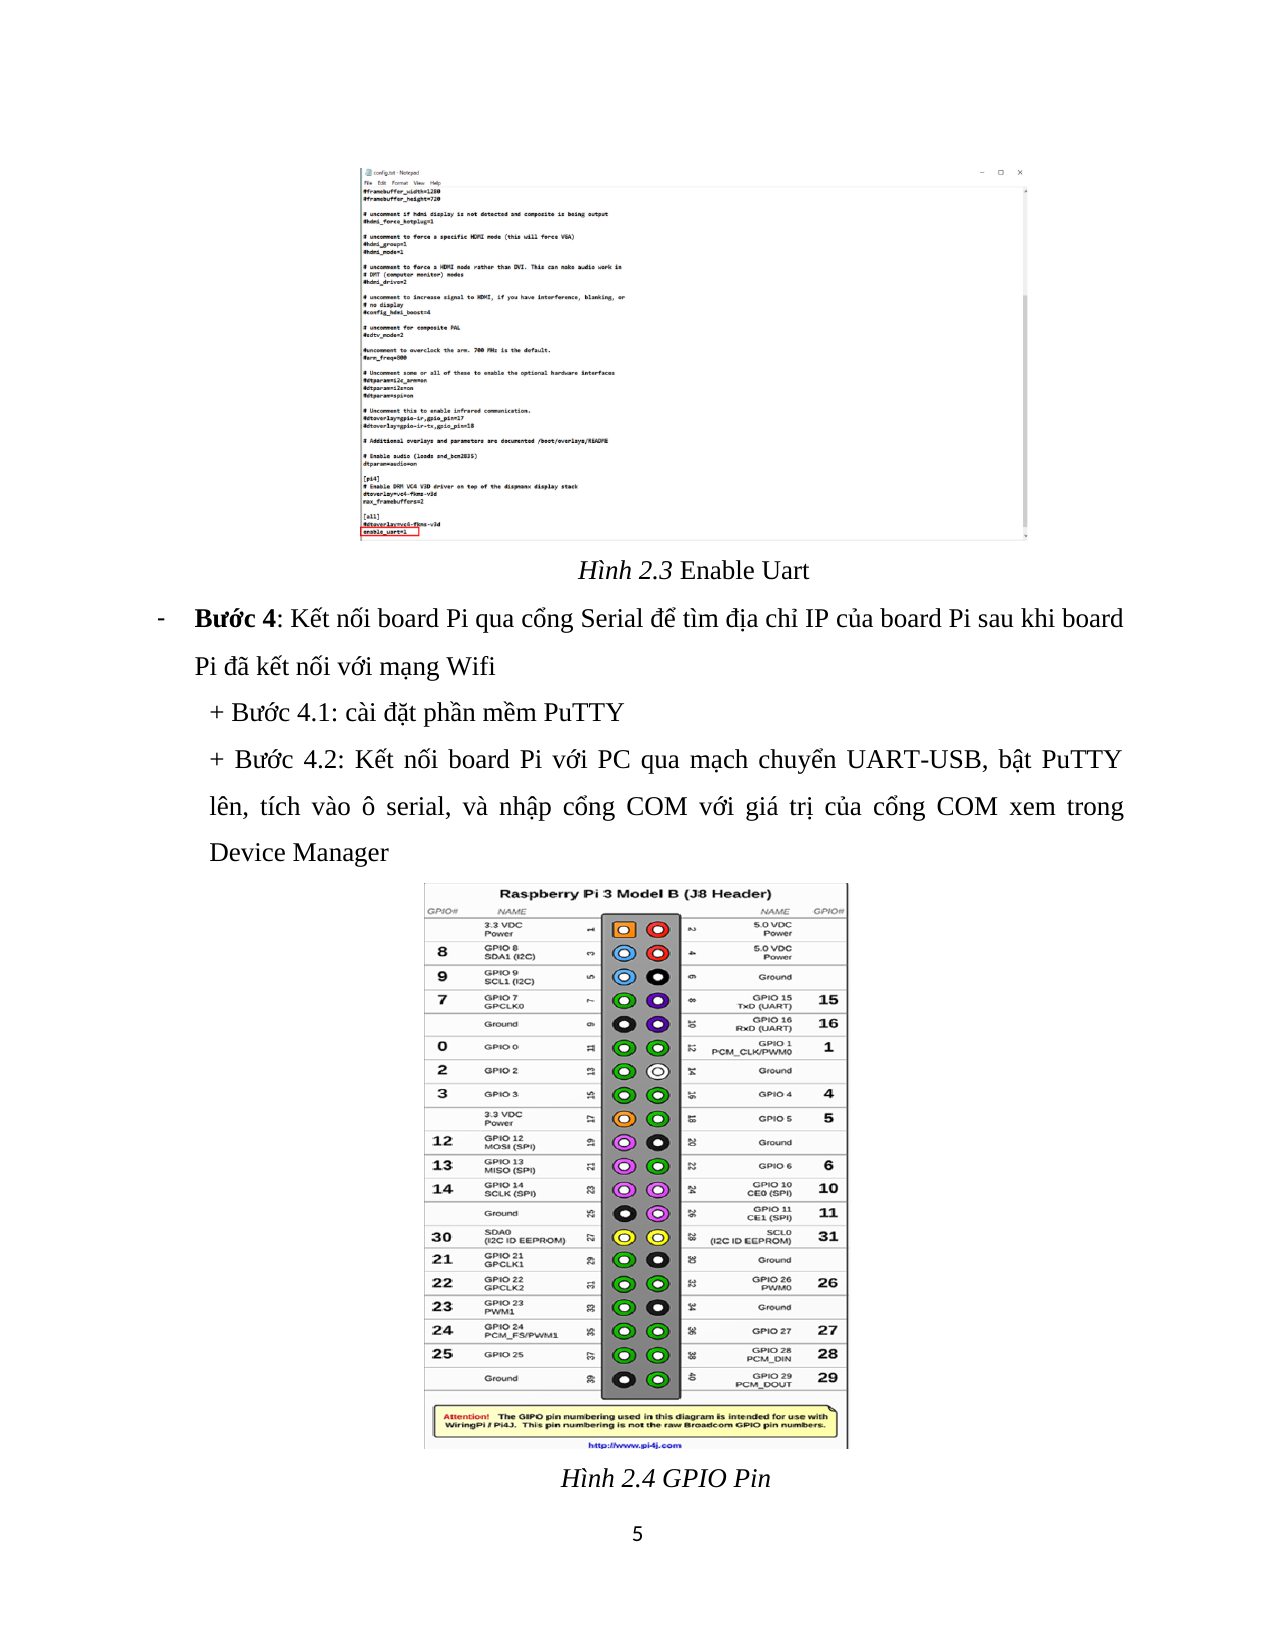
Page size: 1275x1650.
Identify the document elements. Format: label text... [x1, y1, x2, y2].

list + Bước 4.2: Kết nối board Pi với PC qua mạch chuyển UART-USB, bật PuTTY lên, tích vào ô serial, và nhập cổng COM với giá trị của cổng COM xem trong Device Manager [209, 743, 1125, 867]
list Hình 2.4 GPIO Pin [209, 1463, 1125, 1494]
picture [424, 883, 851, 1449]
list Bước 4: Kết nối board Pi qua cổng Serial để tìm địa chỉ IP của board Pi sau khi board Pi đã kết nối với mạng Wifi [157, 601, 1125, 681]
list Hình 2.3 Enable Uart [262, 554, 1125, 586]
picture [360, 168, 1028, 541]
list + Bước 4.1: cài đặt phần mềm PuTTY [209, 696, 1125, 727]
